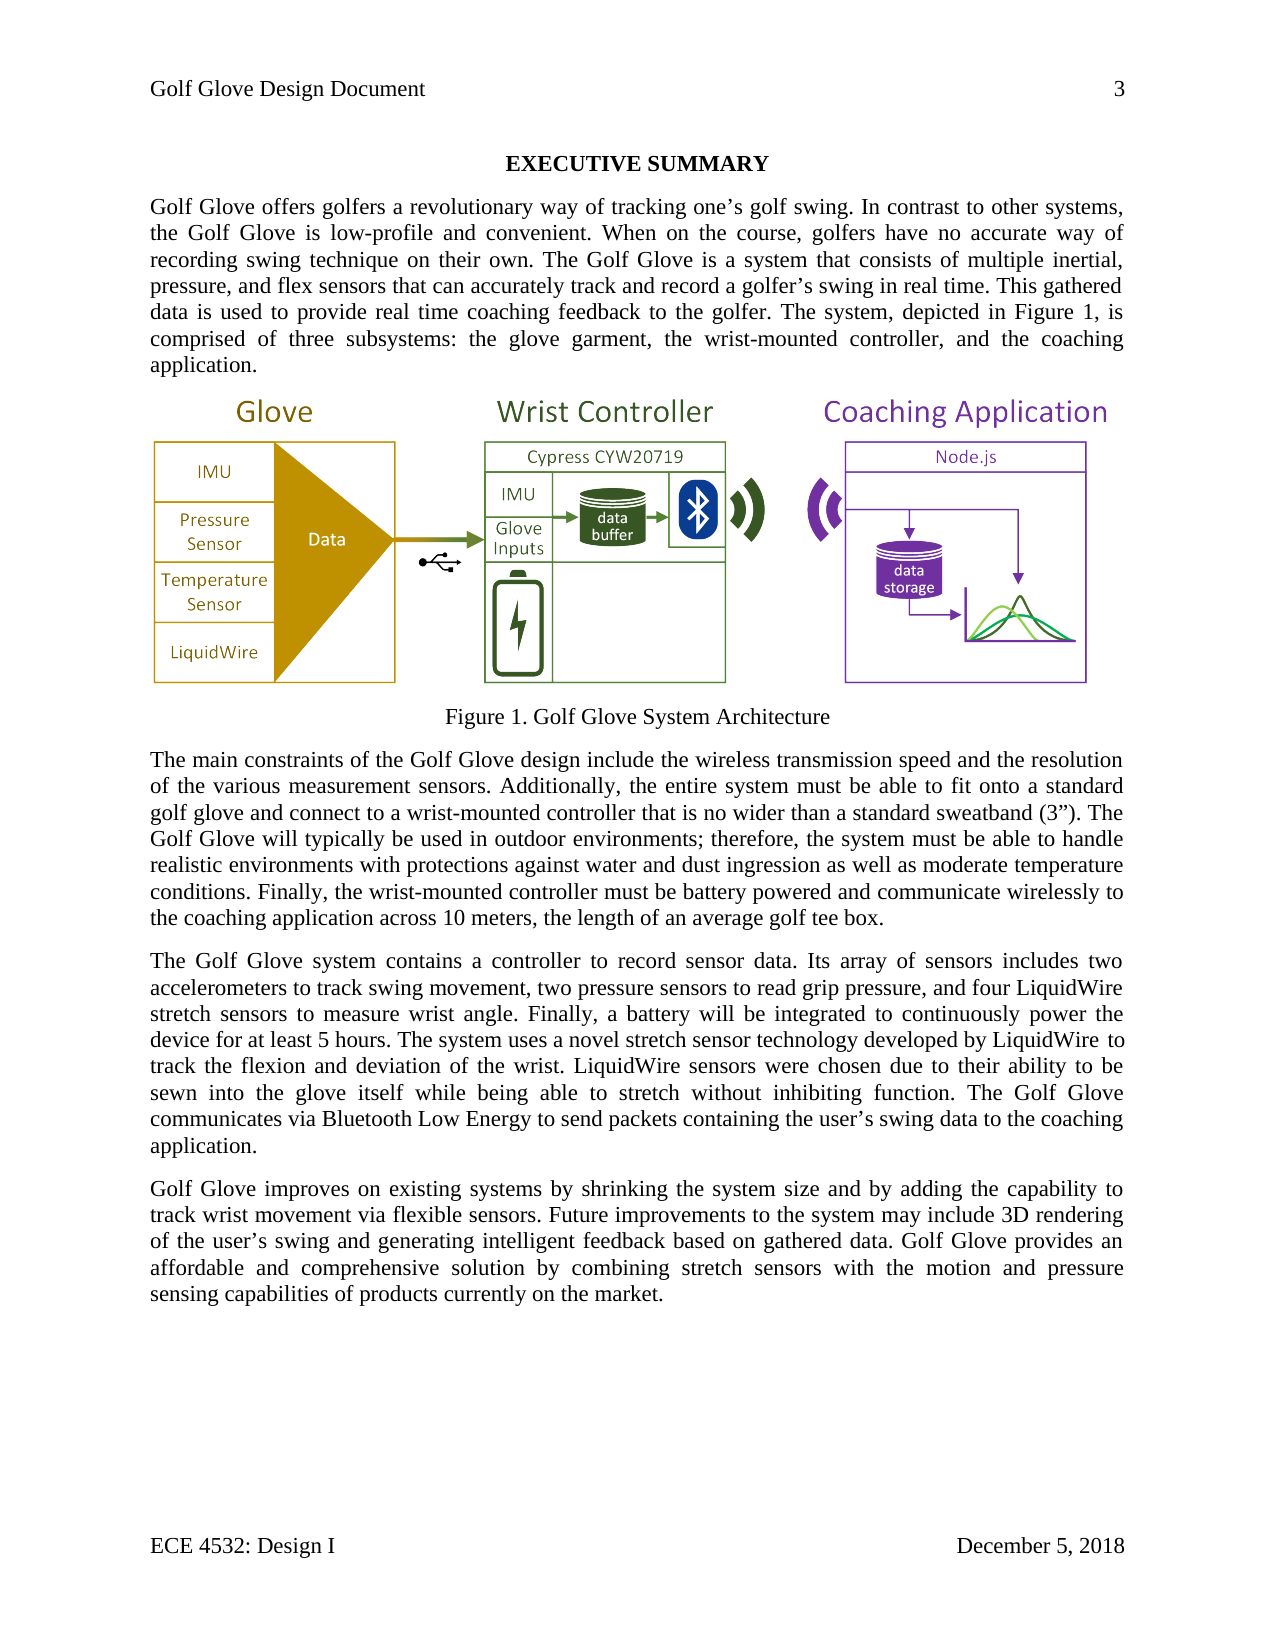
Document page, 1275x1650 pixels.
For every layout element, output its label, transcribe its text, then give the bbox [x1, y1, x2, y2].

text The main constraints of the Golf Glove design include the wireless transmission speed and the resolution of the various measurement sensors. Additionally, the entire system must be able to fit onto a standard golf glove and connect to a wrist-mounted controller that is no wider than a standard sweatband (3”). The Golf Glove will typically be used in outdoor environments; therefore, the system must be able to handle realistic environments with protections against water and dust ingression as well as moderate temperature conditions. Finally, the wrist-mounted controller must be battery powered and communicate wirelessly to the coaching application across 10 meters, the length of an average golf tee box. [150, 746, 1125, 931]
text The Golf Glove system contains a controller to record sensor data. Its array of sensors includes two accelerometers to track swing movement, two pressure sensors to read grip pressure, and four LiquidWire stretch sensors to measure wrist angle. Finally, a battery will be integrated to continuously power the device for at least 5 hours. The system uses a novel stretch sensor technology developed by LiquidWire to track the flexion and deviation of the wrist. LiquidWire sensors were chosen due to their ability to be sewn into the glove itself while being able to stretch without inhibiting function. The Golf Glove communicates via Bluetooth Low Energy to send packets containing the user’s swing data to the coaching application. [150, 947, 1125, 1158]
picture [150, 394, 1125, 687]
text Golf Glove offers golfers a revolutionary way of tracking one’s golf swing. In contrast to other systems, the Golf Glove is low-profile and convenient. When on the course, golfers have no accurate way of recording swing technique on their own. The Golf Glove is a system that consists of multiple inertial, pressure, and flex sensors that can accurately track and record a golfer’s swing in real time. This gathered data is used to provide real time coaching feedback to the golfer. The system, depicted in Figure 1, is comprised of three subsystems: the glove garment, the wrist-mounted controller, and the coaching application. [150, 193, 1125, 377]
text EXECUTIVE SUMMARY [150, 150, 1125, 176]
text Golf Glove improves on existing systems by shrinking the system size and by adding the capability to track wrist movement via flexible sensors. Future improvements to the system may include 3D rendering of the user’s swing and generating intelligent feedback based on gathered data. Golf Glove provides an affordable and comprehensive solution by combining stretch sensors with the motion and pressure sensing capabilities of products currently on the market. [150, 1175, 1125, 1306]
text Figure 1. Golf Glove System Architecture [150, 703, 1125, 729]
